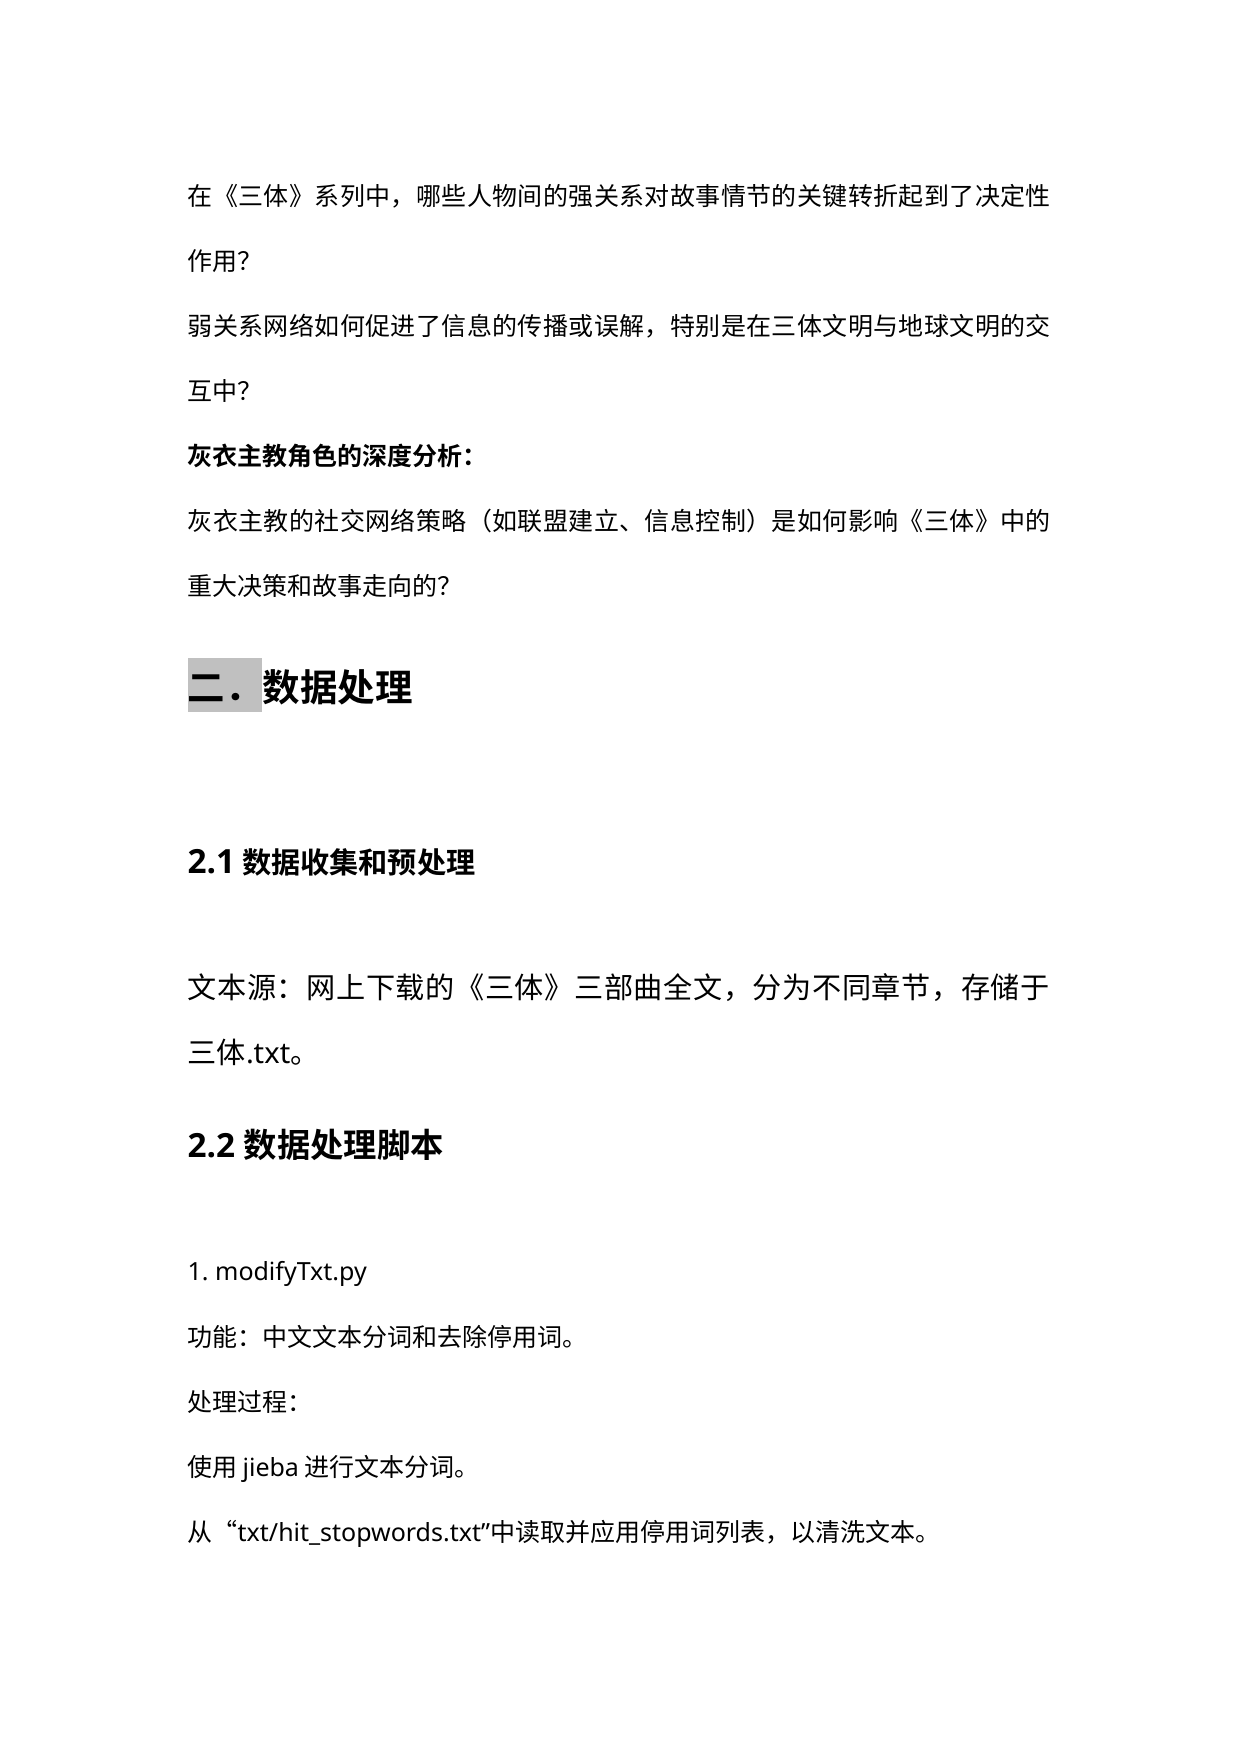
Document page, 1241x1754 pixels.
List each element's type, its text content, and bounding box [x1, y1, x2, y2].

text 在《三体》系列中，哪些人物间的强关系对故事情节的关键转折起到了决定性作用？ [187, 162, 1053, 292]
text 从“txt/hit_stopwords.txt”中读取并应用停用词列表，以清洗文本。 [187, 1498, 1053, 1563]
subtitle 2.1数据收集和预处理 [187, 828, 1053, 893]
subtitle 2.2 数据处理脚本 [187, 1111, 1053, 1176]
subtitle 二．数据处理 [187, 652, 1053, 717]
text 灰衣主教角色的深度分析： [187, 422, 1053, 487]
text 弱关系网络如何促进了信息的传播或误解，特别是在三体文明与地球文明的交互中？ [187, 292, 1053, 422]
text 处理过程： [187, 1368, 1053, 1433]
text 功能：中文文本分词和去除停用词。 [187, 1303, 1053, 1368]
text 使用jieba进行文本分词。 [187, 1433, 1053, 1498]
text 灰衣主教的社交网络策略（如联盟建立、信息控制）是如何影响《三体》中的重大决策和故事走向的？ [187, 487, 1053, 617]
text 文本源：网上下载的《三体》三部曲全文，分为不同章节，存储于三体.txt。 [187, 953, 1053, 1083]
text 1. modifyTxt.py [187, 1238, 1053, 1303]
